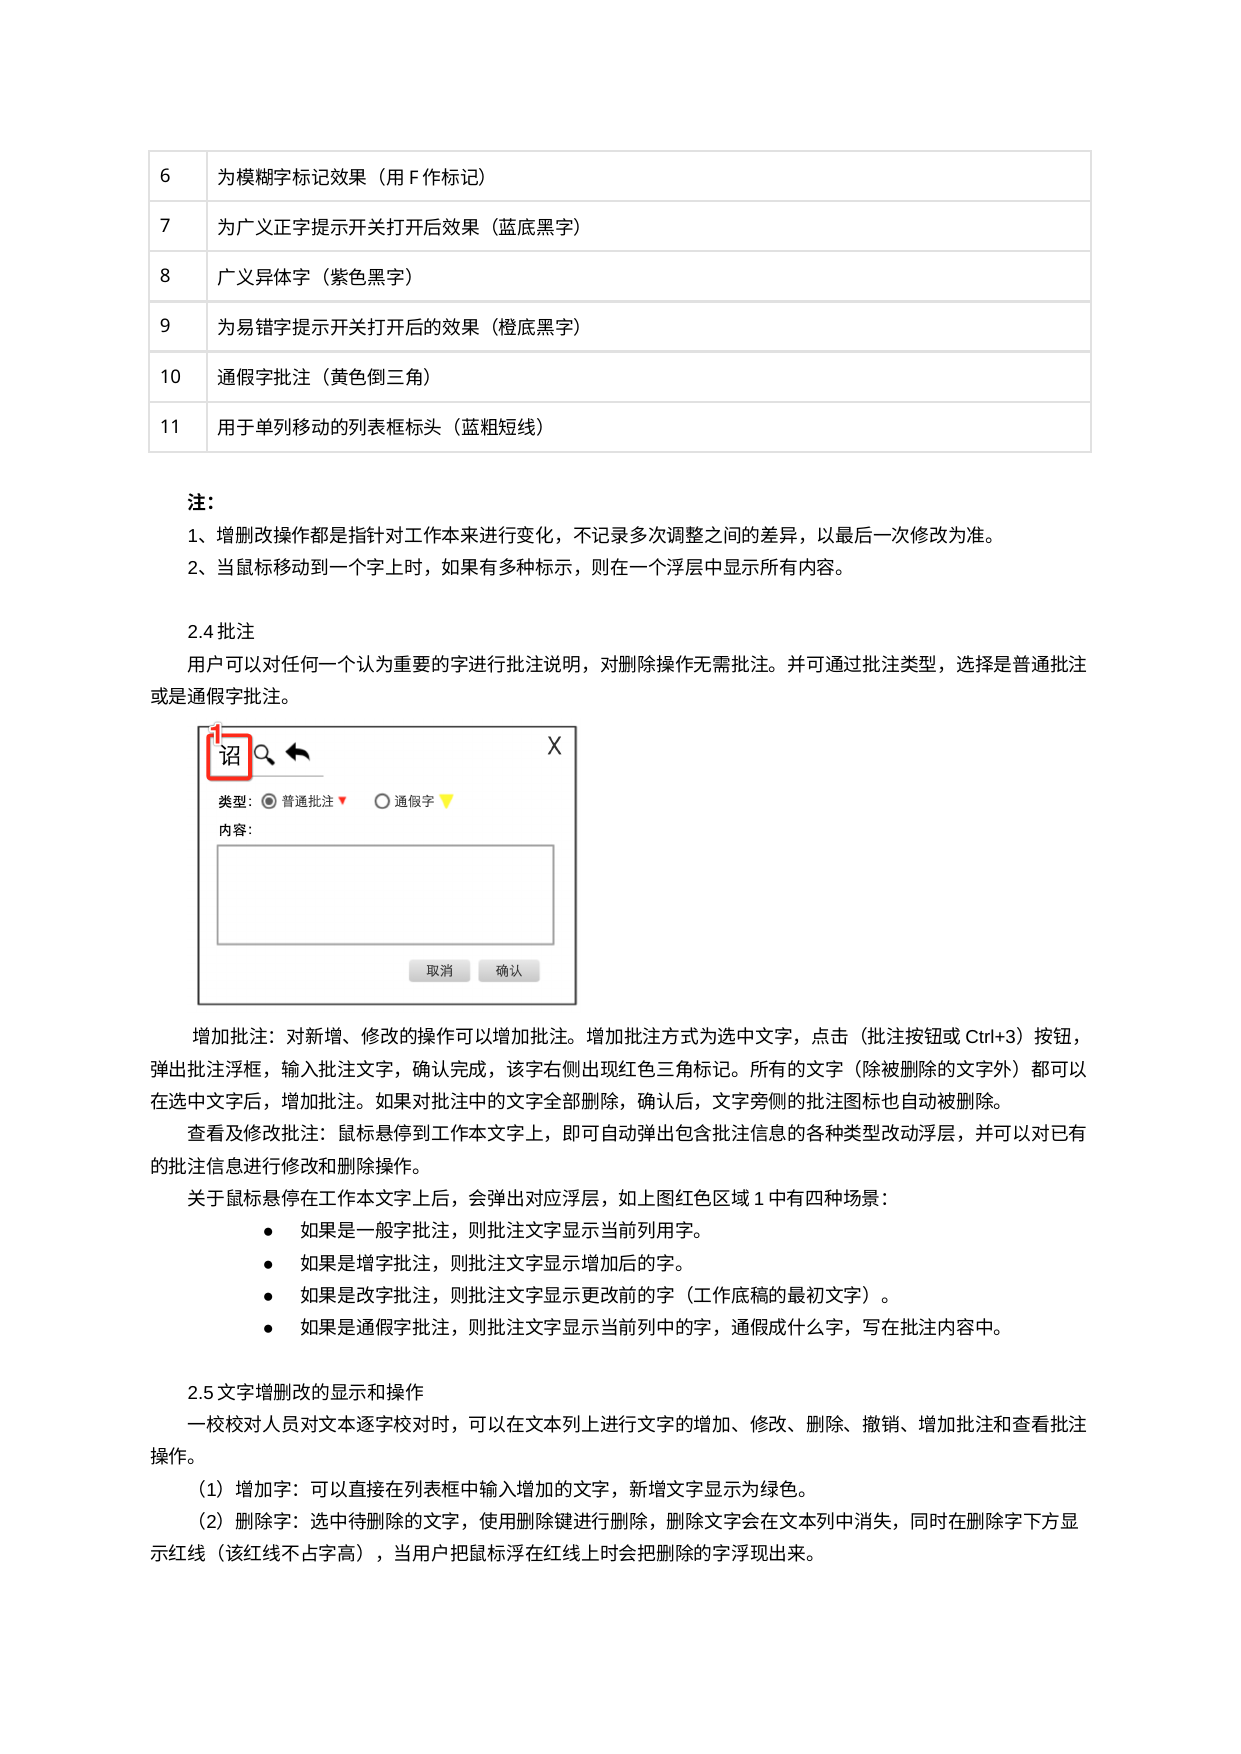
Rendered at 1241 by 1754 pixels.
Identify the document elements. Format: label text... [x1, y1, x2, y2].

text 注： [150, 492, 1092, 514]
table_cell 10 [150, 353, 206, 401]
text 2.4批注 [150, 621, 1092, 643]
table_cell 8 [150, 252, 206, 300]
table_cell 11 [150, 403, 206, 451]
text 用户可以对任何一个认为重要的字进行批注说明，对删除操作无需批注。并可通过批注类型，选择是普通批注或是通假字批注。 [150, 654, 1092, 707]
table_cell 广义异体字（紫色黑字） [208, 252, 1090, 300]
text （2）删除字：选中待删除的文字，使用删除键进行删除，删除文字会在文本列中消失，同时在删除字下方显示红线（该红线不占字高），当用户把鼠标浮在红线上时会把删除的字浮现出来。 [150, 1511, 1092, 1564]
text 2.5文字增删改的显示和操作 [150, 1381, 1092, 1403]
table_cell 用于单列移动的列表框标头（蓝粗短线） [208, 403, 1090, 451]
text 关于鼠标悬停在工作本文字上后，会弹出对应浮层，如上图红色区域1中有四种场景： [150, 1188, 1092, 1209]
text （1）增加字：可以直接在列表框中输入增加的文字，新增文字显示为绿色。 [150, 1478, 1092, 1500]
table_cell 9 [150, 303, 206, 350]
list 如果是通假字批注，则批注文字显示当前列中的字，通假成什么字，写在批注内容中。 [262, 1317, 1092, 1338]
text 查看及修改批注：鼠标悬停到工作本文字上，即可自动弹出包含批注信息的各种类型改动浮层，并可以对已有的批注信息进行修改和删除操作。 [150, 1123, 1092, 1177]
picture [187, 718, 581, 1013]
list 如果是改字批注，则批注文字显示更改前的字（工作底稿的最初文字）。 [262, 1284, 1092, 1306]
table_cell 7 [150, 202, 206, 250]
text 1、增删改操作都是指针对工作本来进行变化，不记录多次调整之间的差异，以最后一次修改为准。 [150, 524, 1092, 546]
list 如果是增字批注，则批注文字显示增加后的字。 [262, 1252, 1092, 1274]
table_cell 6 [150, 152, 206, 200]
table_cell 为易错字提示开关打开后的效果（橙底黑字） [208, 303, 1090, 350]
table_cell 为模糊字标记效果（用F作标记） [208, 152, 1090, 200]
list 如果是一般字批注，则批注文字显示当前列用字。 [262, 1220, 1092, 1242]
text 2、当鼠标移动到一个字上时，如果有多种标示，则在一个浮层中显示所有内容。 [150, 557, 1092, 578]
table_cell 为广义正字提示开关打开后效果（蓝底黑字） [208, 202, 1090, 250]
table_cell 通假字批注（黄色倒三角） [208, 353, 1090, 401]
text 一校校对人员对文本逐字校对时，可以在文本列上进行文字的增加、修改、删除、撤销、增加批注和查看批注操作。 [150, 1414, 1092, 1468]
text 增加批注：对新增、修改的操作可以增加批注。增加批注方式为选中文字，点击（批注按钮或Ctrl+3）按钮，弹出批注浮框，输入批注文字，确认完成，该字右侧出现红色三角标记。所有的文字（除被删除的文字外）都可以在选中文字后，增加批注。如果对批注中的文字全部删除，确认后，文字旁侧的批注图标也自动被删除。 [150, 1026, 1092, 1112]
